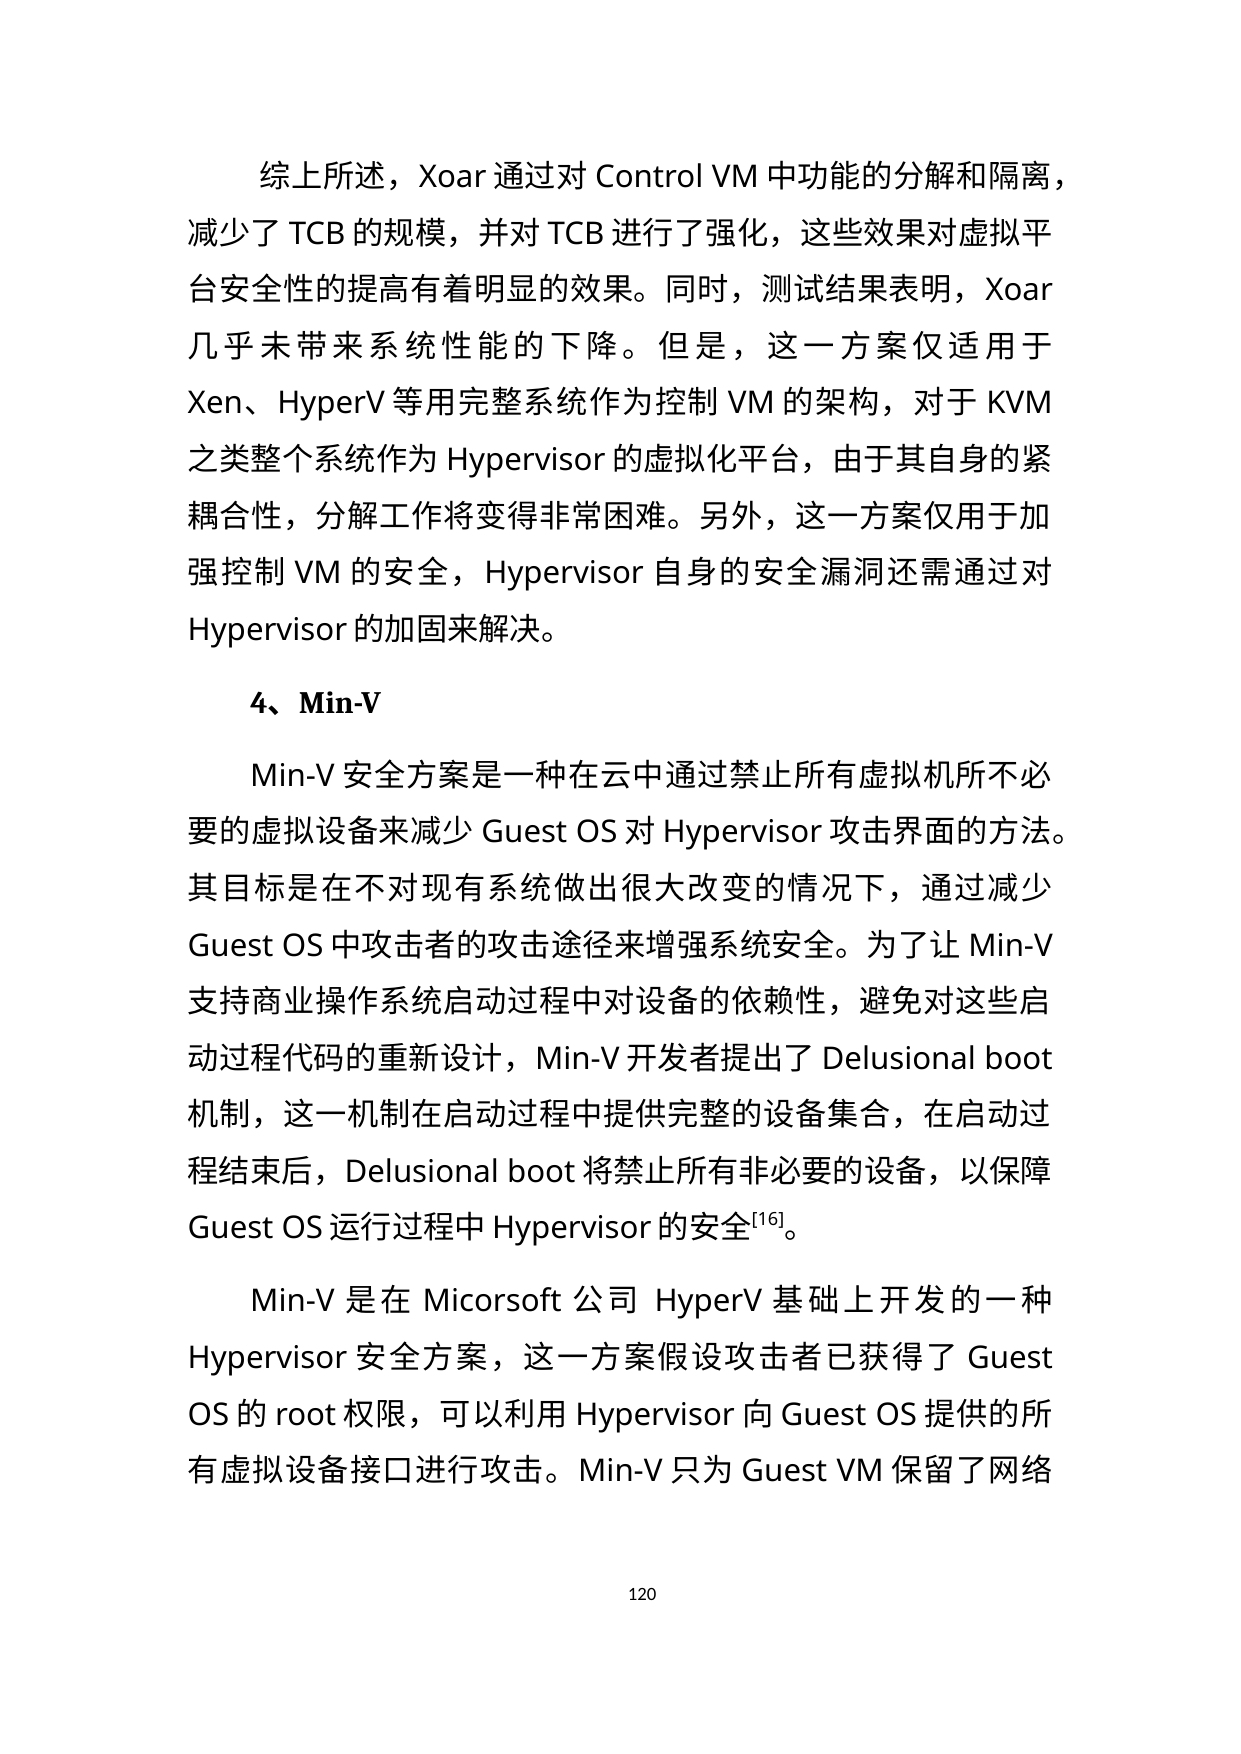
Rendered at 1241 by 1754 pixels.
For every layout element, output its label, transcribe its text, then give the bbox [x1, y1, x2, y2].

text 综上所述，Xoar通过对Control VM中功能的分解和隔离，减少了TCB的规模，并对TCB进行了强化，这些效果对虚拟平台安全性的提高有着明显的效果。同时，测试结果表明，Xoar几乎未带来系统性能的下降。但是，这一方案仅适用于Xen、HyperV等用完整系统作为控制VM的架构，对于KVM之类整个系统作为Hypervisor的虚拟化平台，由于其自身的紧耦合性，分解工作将变得非常困难。另外，这一方案仅用于加强控制VM的安全，Hypervisor自身的安全漏洞还需通过对Hypervisor的加固来解决。 [187, 151, 1053, 649]
subtitle 4、Min-V [187, 677, 1053, 722]
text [187, 1276, 1053, 1491]
text Min-V安全方案是一种在云中通过禁止所有虚拟机所不必要的虚拟设备来减少Guest OS对Hypervisor攻击界面的方法。其目标是在不对现有系统做出很大改变的情况下，通过减少Guest OS中攻击者的攻击途径来增强系统安全。为了让Min-V支持商业操作系统启动过程中对设备的依赖性，避免对这些启动过程代码的重新设计，Min-V开发者提出了Delusional boot机制，这一机制在启动过程中提供完整的设备集合，在启动过程结束后，Delusional boot将禁止所有非必要的设备，以保障Guest OS运行过程中Hypervisor的安全[16]。 [187, 750, 1053, 1248]
